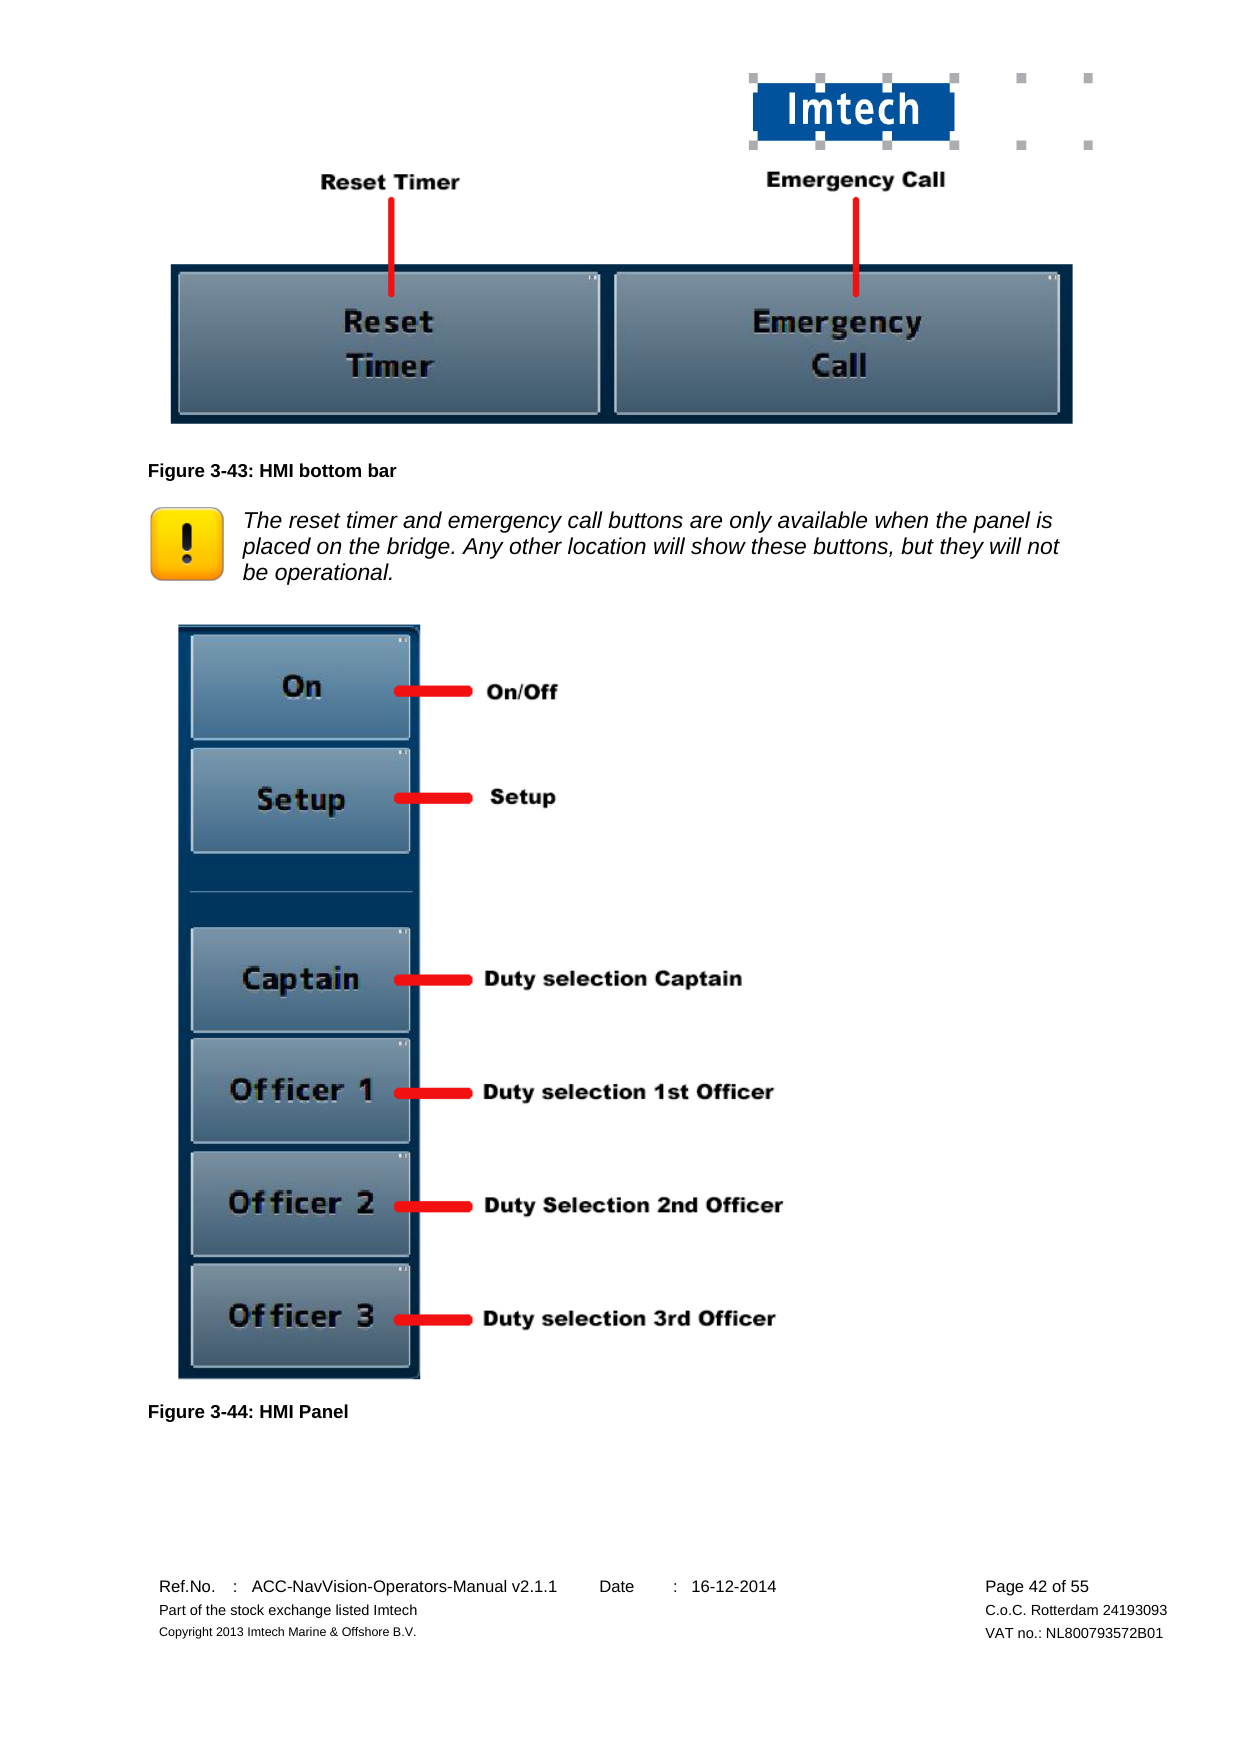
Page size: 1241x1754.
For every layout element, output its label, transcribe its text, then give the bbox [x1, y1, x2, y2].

picture [147, 73, 1093, 448]
picture [166, 612, 808, 1388]
picture [150, 507, 224, 581]
text The reset timer and emergency call buttons are only available when the panel is placed on the bridge. Any other location will show these buttons, but they will not be operational. [148, 507, 1093, 586]
